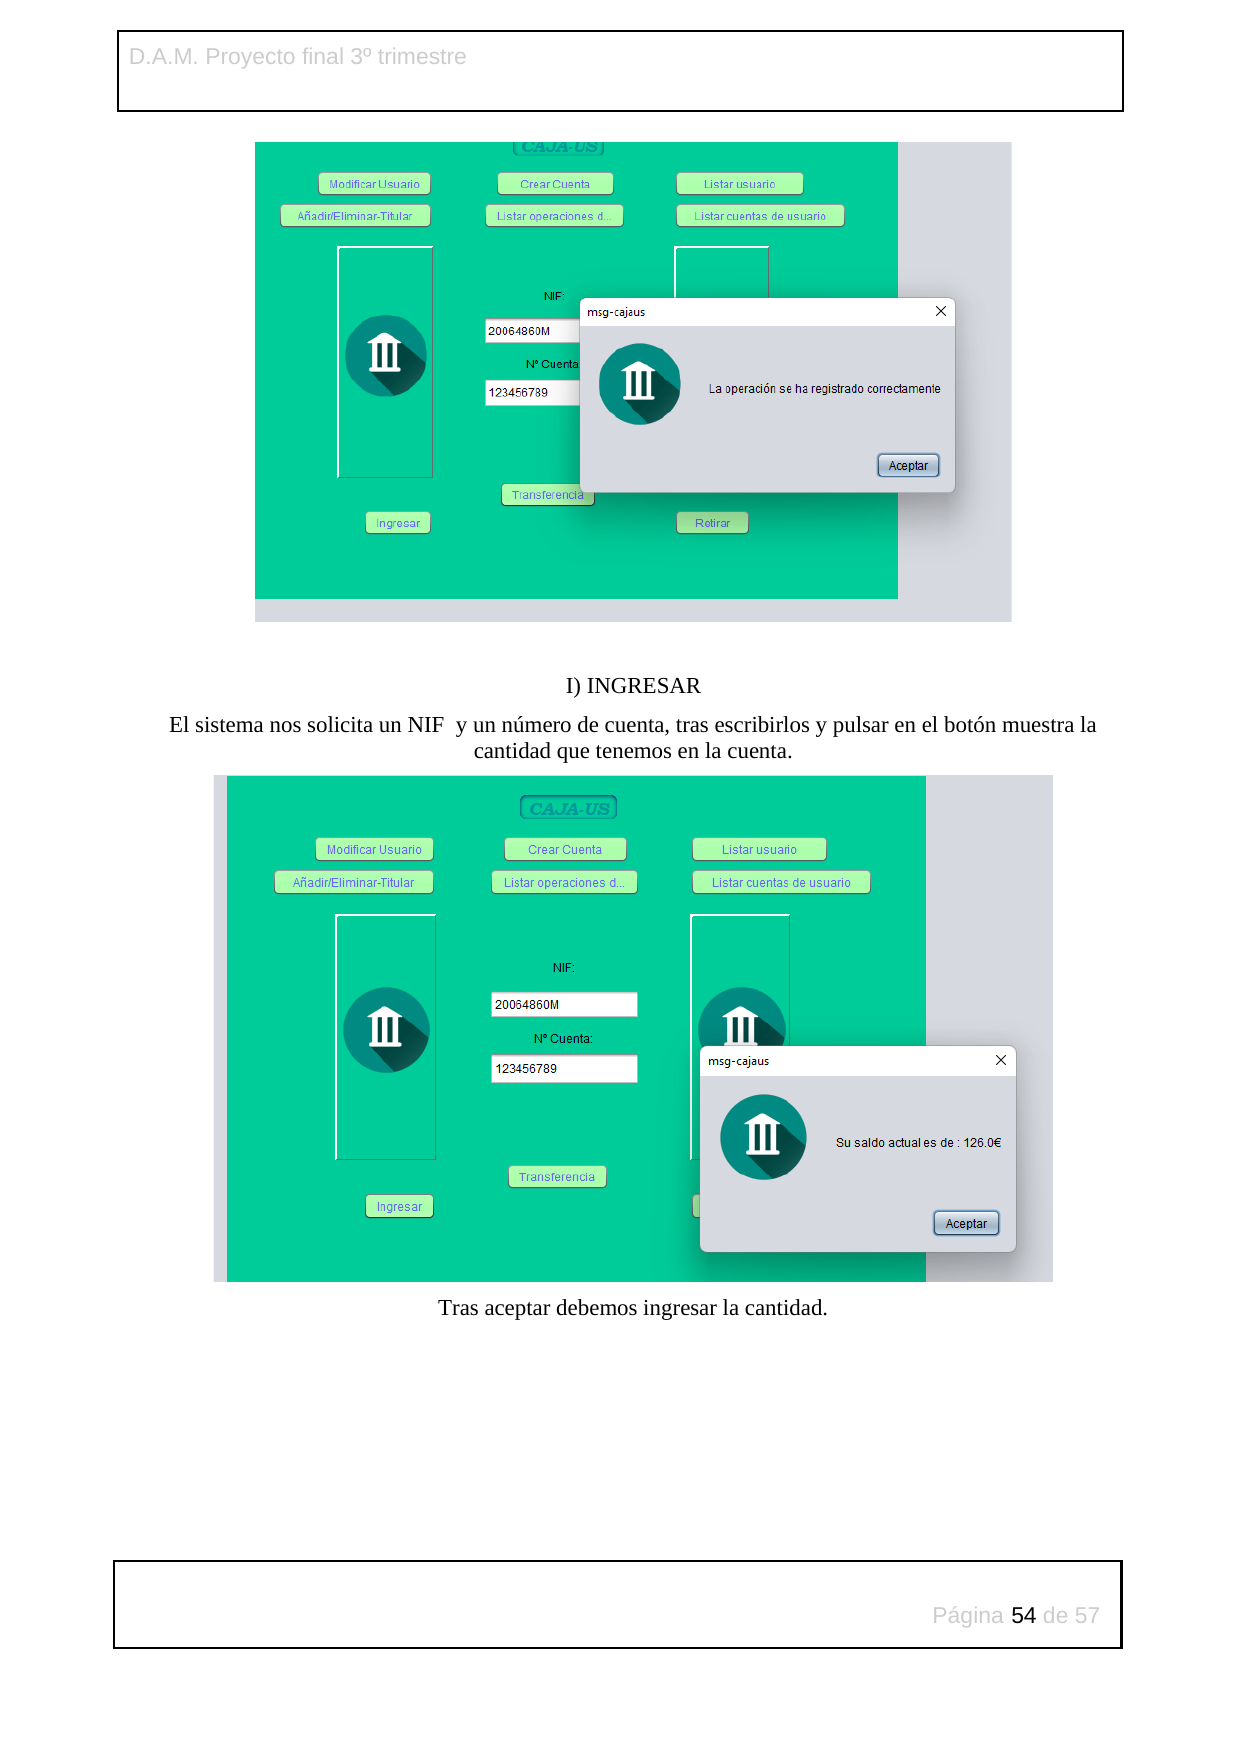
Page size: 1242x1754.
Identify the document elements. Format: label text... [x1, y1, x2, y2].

text El sistema nos solicita un NIF y un número de cuenta, tras escribirlos y pulsar en el botón muestra la cantidad que tenemos en la cuenta. [139, 711, 1127, 763]
text I) INGRESAR [139, 672, 1127, 699]
picture [255, 142, 1012, 622]
text Tras aceptar debemos ingresar la cantidad. [139, 1294, 1127, 1320]
picture [213, 775, 1053, 1282]
